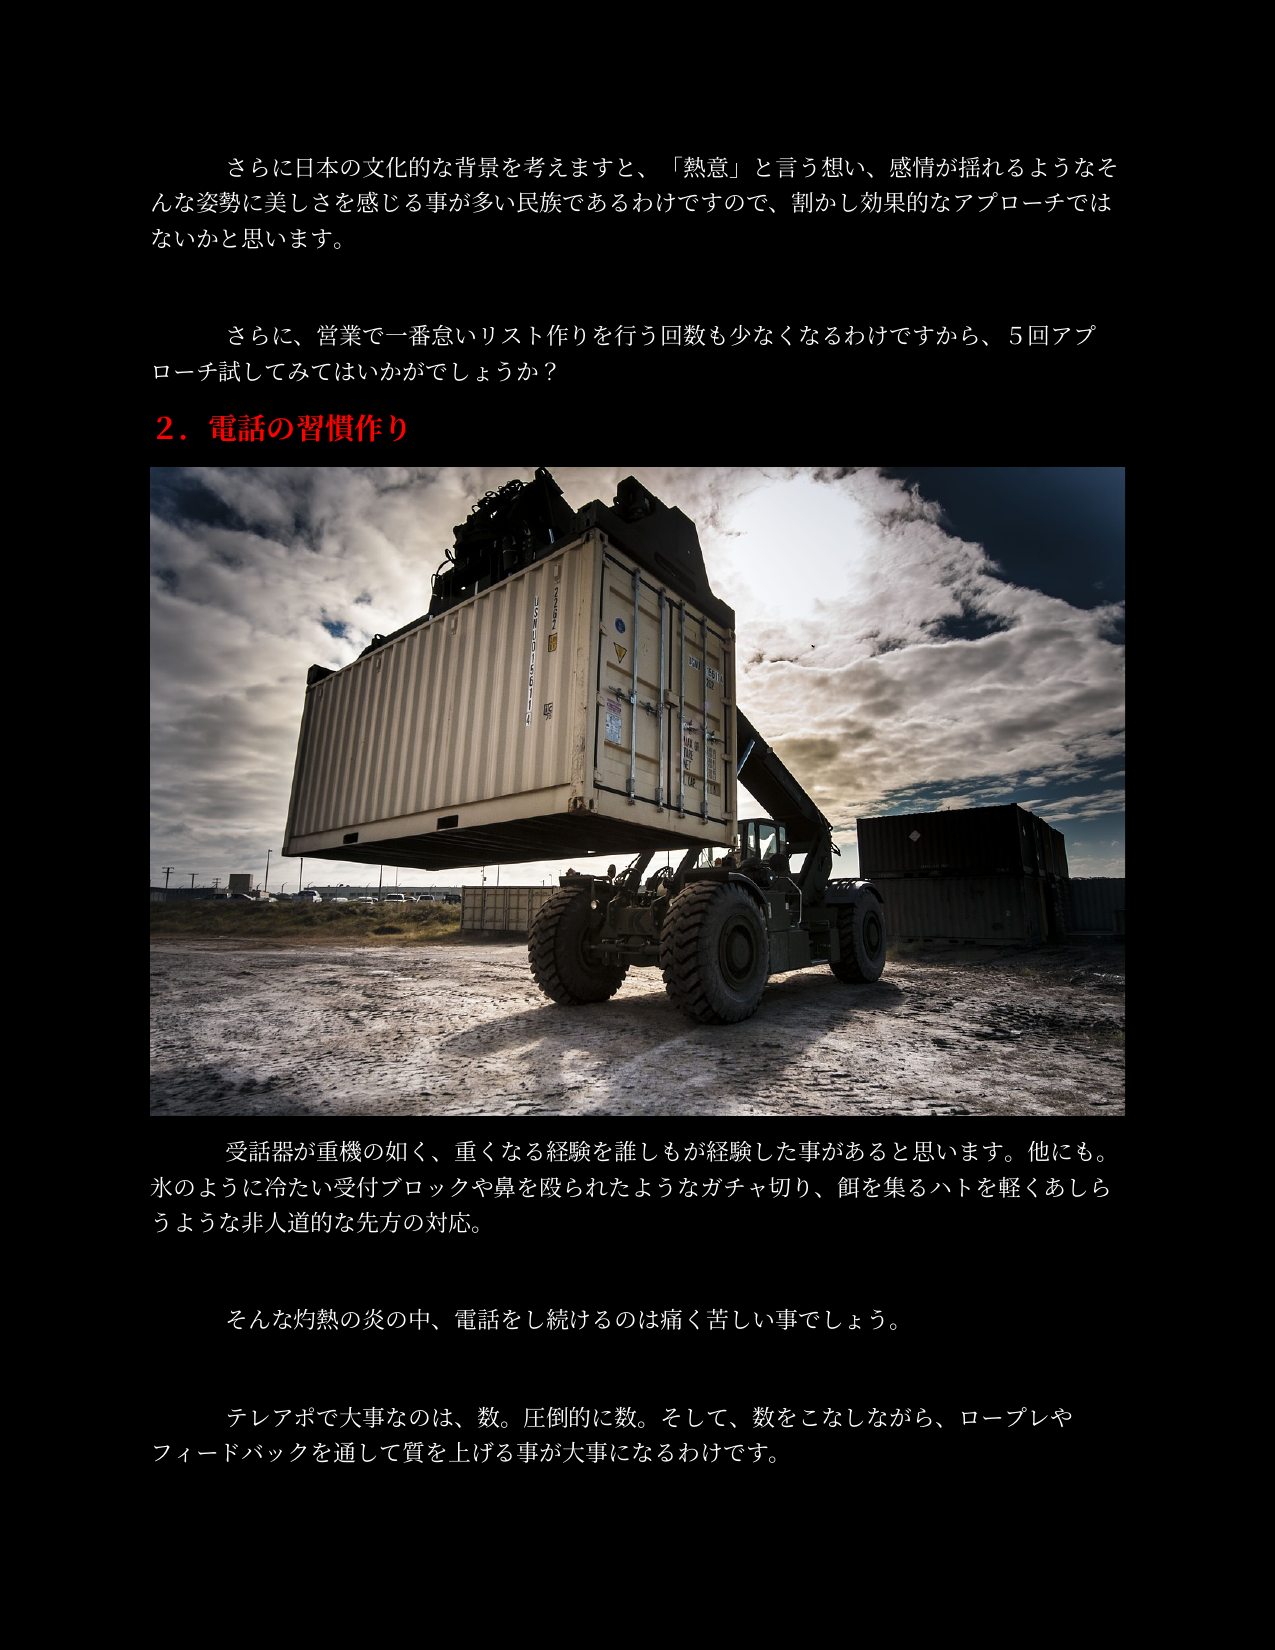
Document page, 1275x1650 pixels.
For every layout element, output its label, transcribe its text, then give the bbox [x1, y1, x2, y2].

text さらに、営業で一番怠いリスト作りを行う回数も少なくなるわけですから、５回アプローチ試してみてはいかがでしょうか？ [150, 318, 1125, 387]
text 受話器が重機の如く、重くなる経験を誰しもが経験した事があると思います。他にも。氷のように冷たい受付ブロックや鼻を殴られたようなガチャ切り、餌を集るハトを軽くあしらうような非人道的な先方の対応。 [150, 1134, 1125, 1238]
text テレアポで大事なのは、数。圧倒的に数。そして、数をこなしながら、ロープレやフィードバックを通して質を上げる事が大事になるわけです。 [150, 1400, 1125, 1468]
text ２．電話の習慣作り [150, 406, 1125, 448]
text さらに日本の文化的な背景を考えますと、「熱意」と言う想い、感情が揺れるようなそんな姿勢に美しさを感じる事が多い民族であるわけですので、割かし効果的なアプローチではないかと思います。 [150, 150, 1125, 254]
picture [150, 467, 1125, 1116]
text そんな灼熱の炎の中、電話をし続けるのは痛く苦しい事でしょう。 [150, 1303, 1125, 1336]
